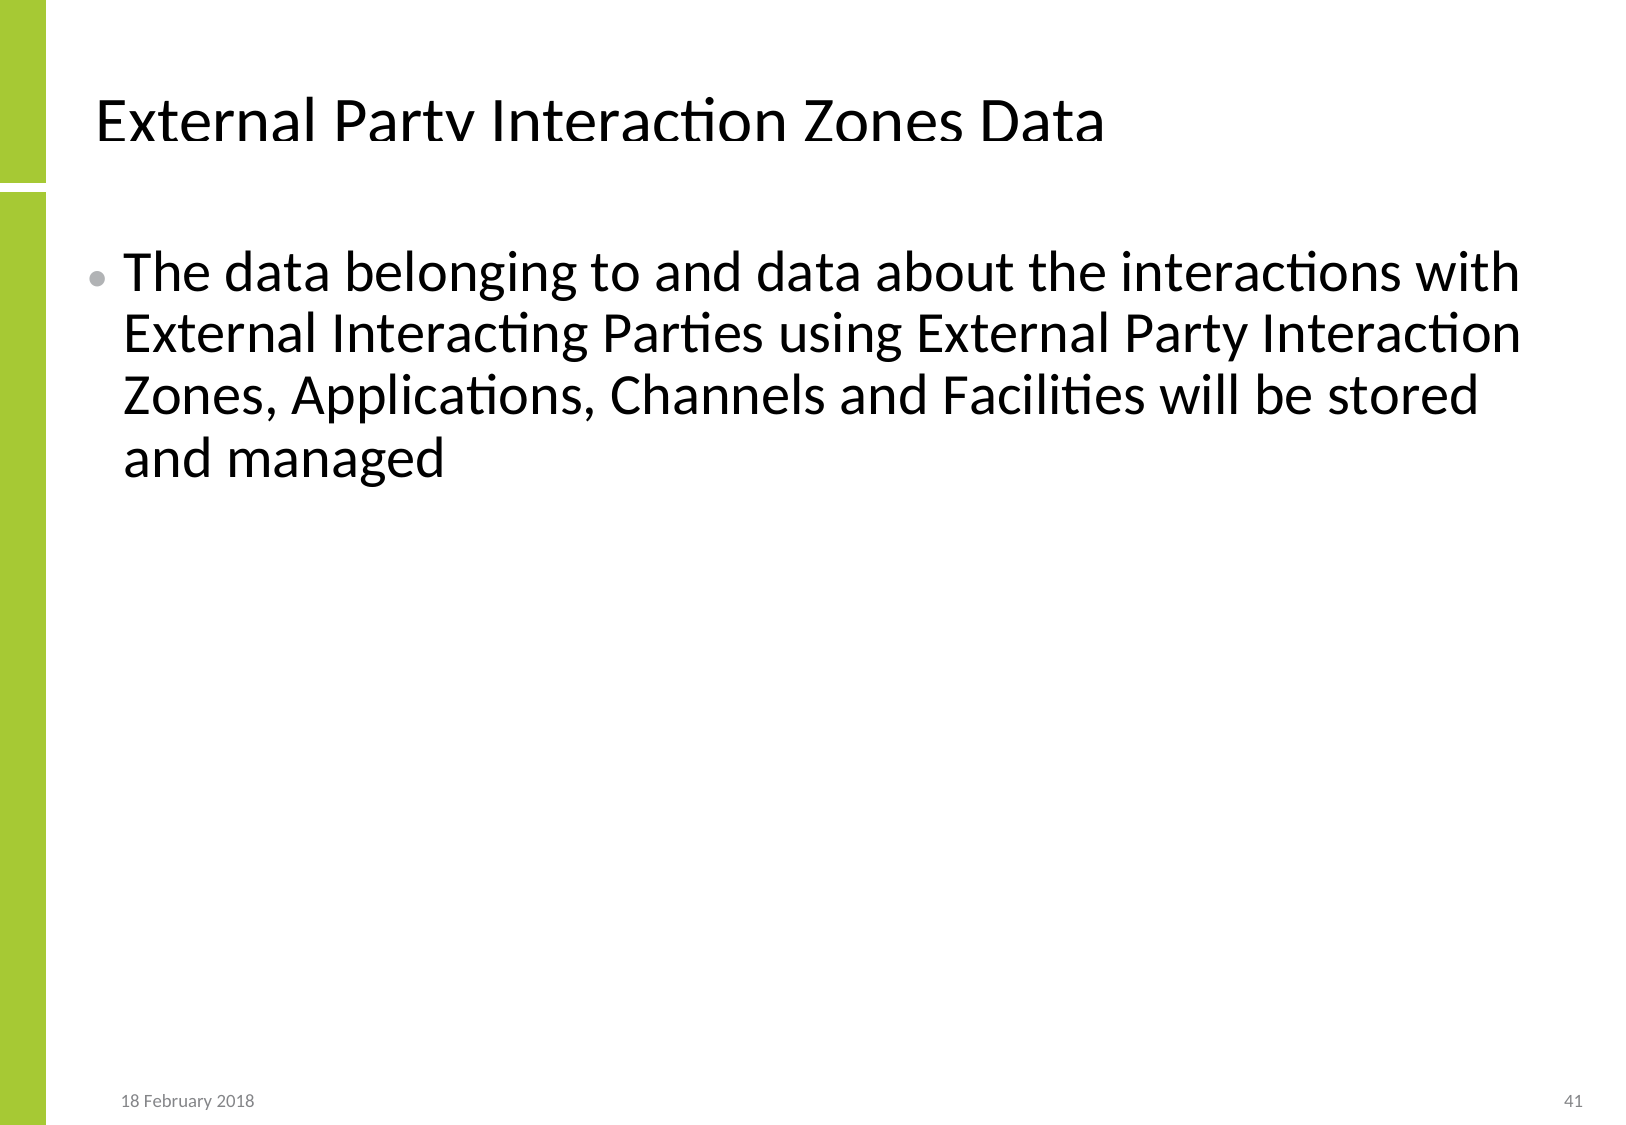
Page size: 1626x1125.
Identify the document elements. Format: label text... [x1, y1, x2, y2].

list The data belonging to and data about the interactions with External Interacting Parties using External Party Interaction Zones, Applications, Channels and Facilities will be stored and managed [86, 242, 1523, 492]
text 18 February 2018 41 [120, 1089, 1625, 1112]
